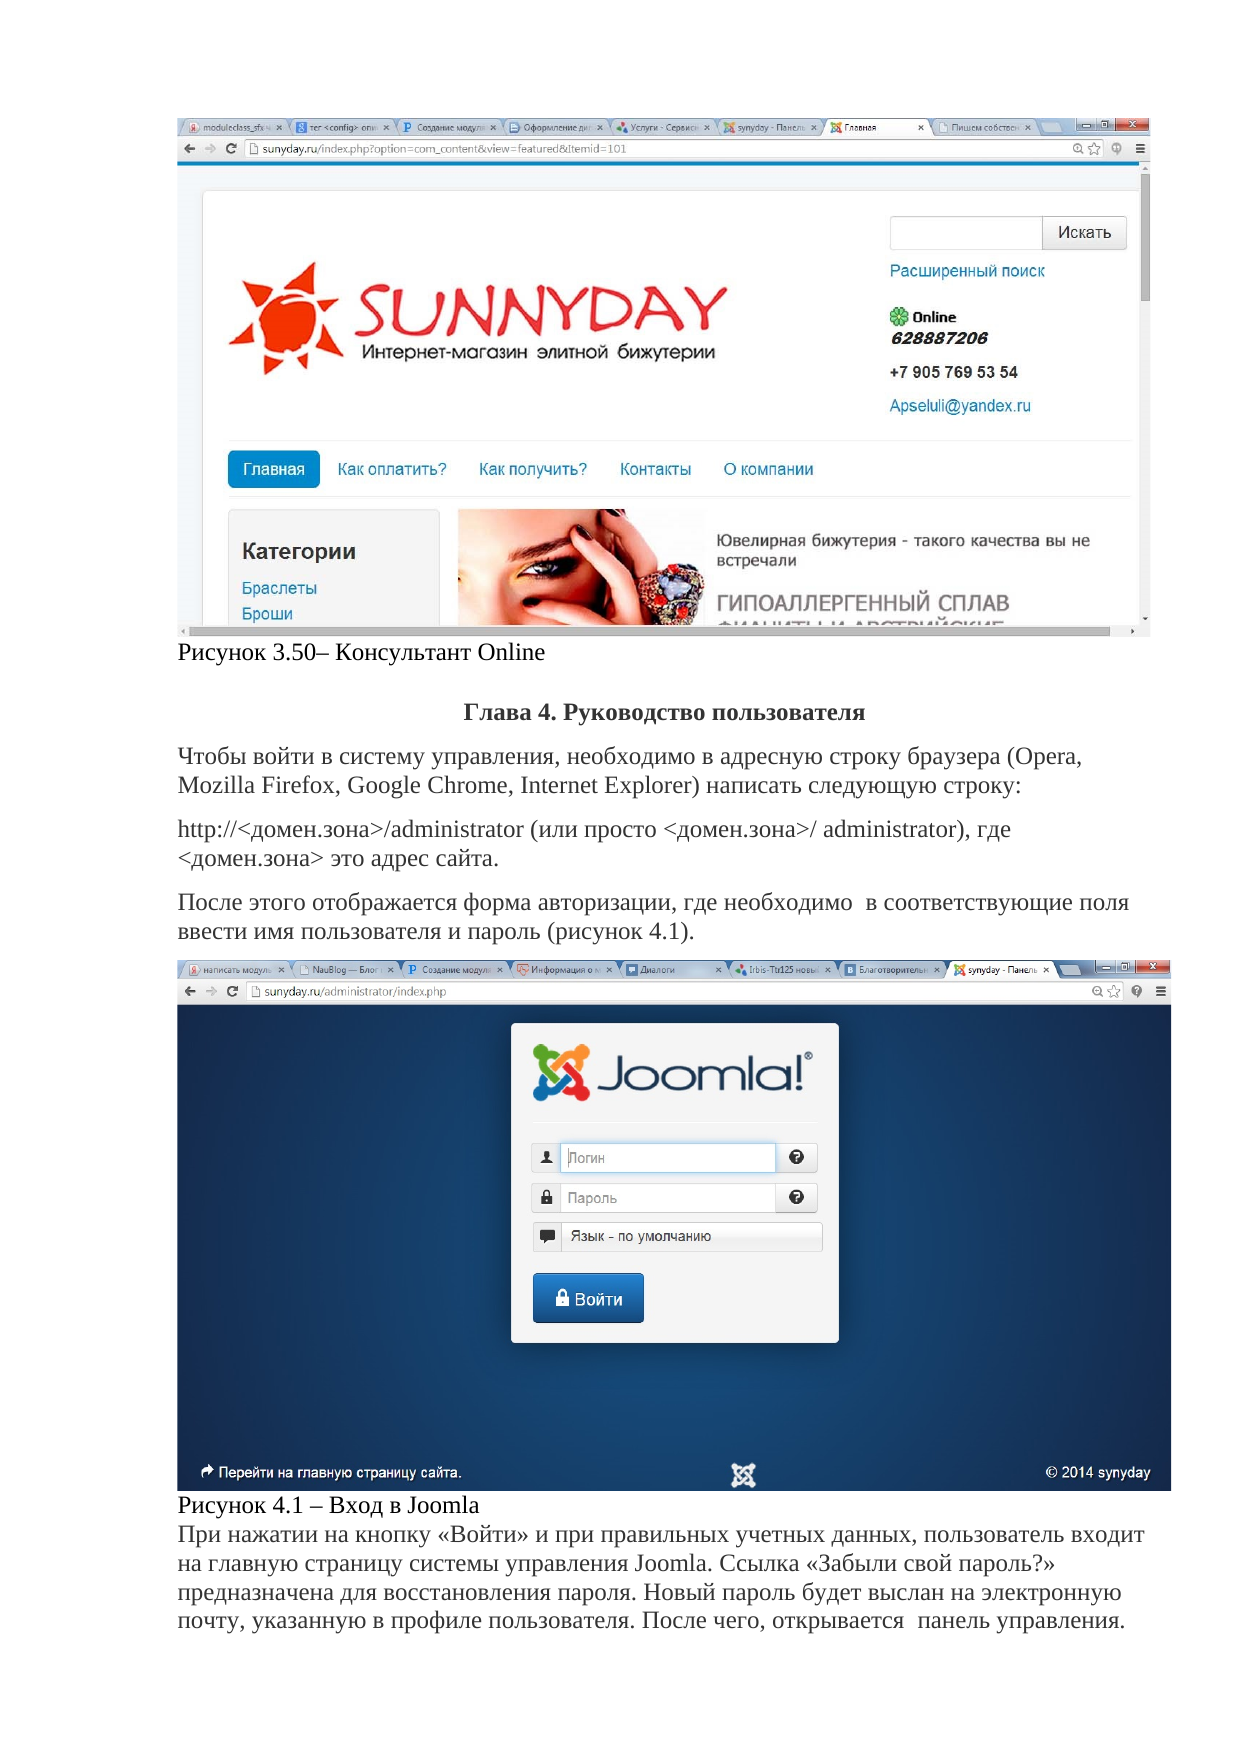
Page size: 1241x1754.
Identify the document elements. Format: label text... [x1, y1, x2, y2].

text Рисунок 4.1 – Вход в Joomla [177, 1491, 1152, 1519]
text При нажатии на кнопку «Войти» и при правильных учетных данных, пользователь входит на главную страницу системы управления Joomla. Ссылка «Забыли свой пароль?» предназначена для восстановления пароля. Новый пароль будет выслан на электронную почту, указанную в профиле пользователя. После чего, открывается панель управления. [177, 1519, 1152, 1634]
text Глава 4. Руководство пользователя [177, 697, 1152, 726]
picture [177, 118, 1151, 637]
text http://<домен.зона>/administrator (или просто <домен.зона>/ administrator), где <домен.зона> это адрес сайта. [177, 814, 1152, 872]
text Чтобы войти в систему управления, необходимо в адресную строку браузера (Opera, Mozilla Firefox, Google Chrome, Internet Explorer) написать следующую строку: [177, 741, 1152, 799]
picture [177, 960, 1172, 1491]
text После этого отображается форма авторизации, где необходимо в соответствующие поля ввести имя пользователя и пароль (рисунок 4.1). [177, 887, 1152, 945]
